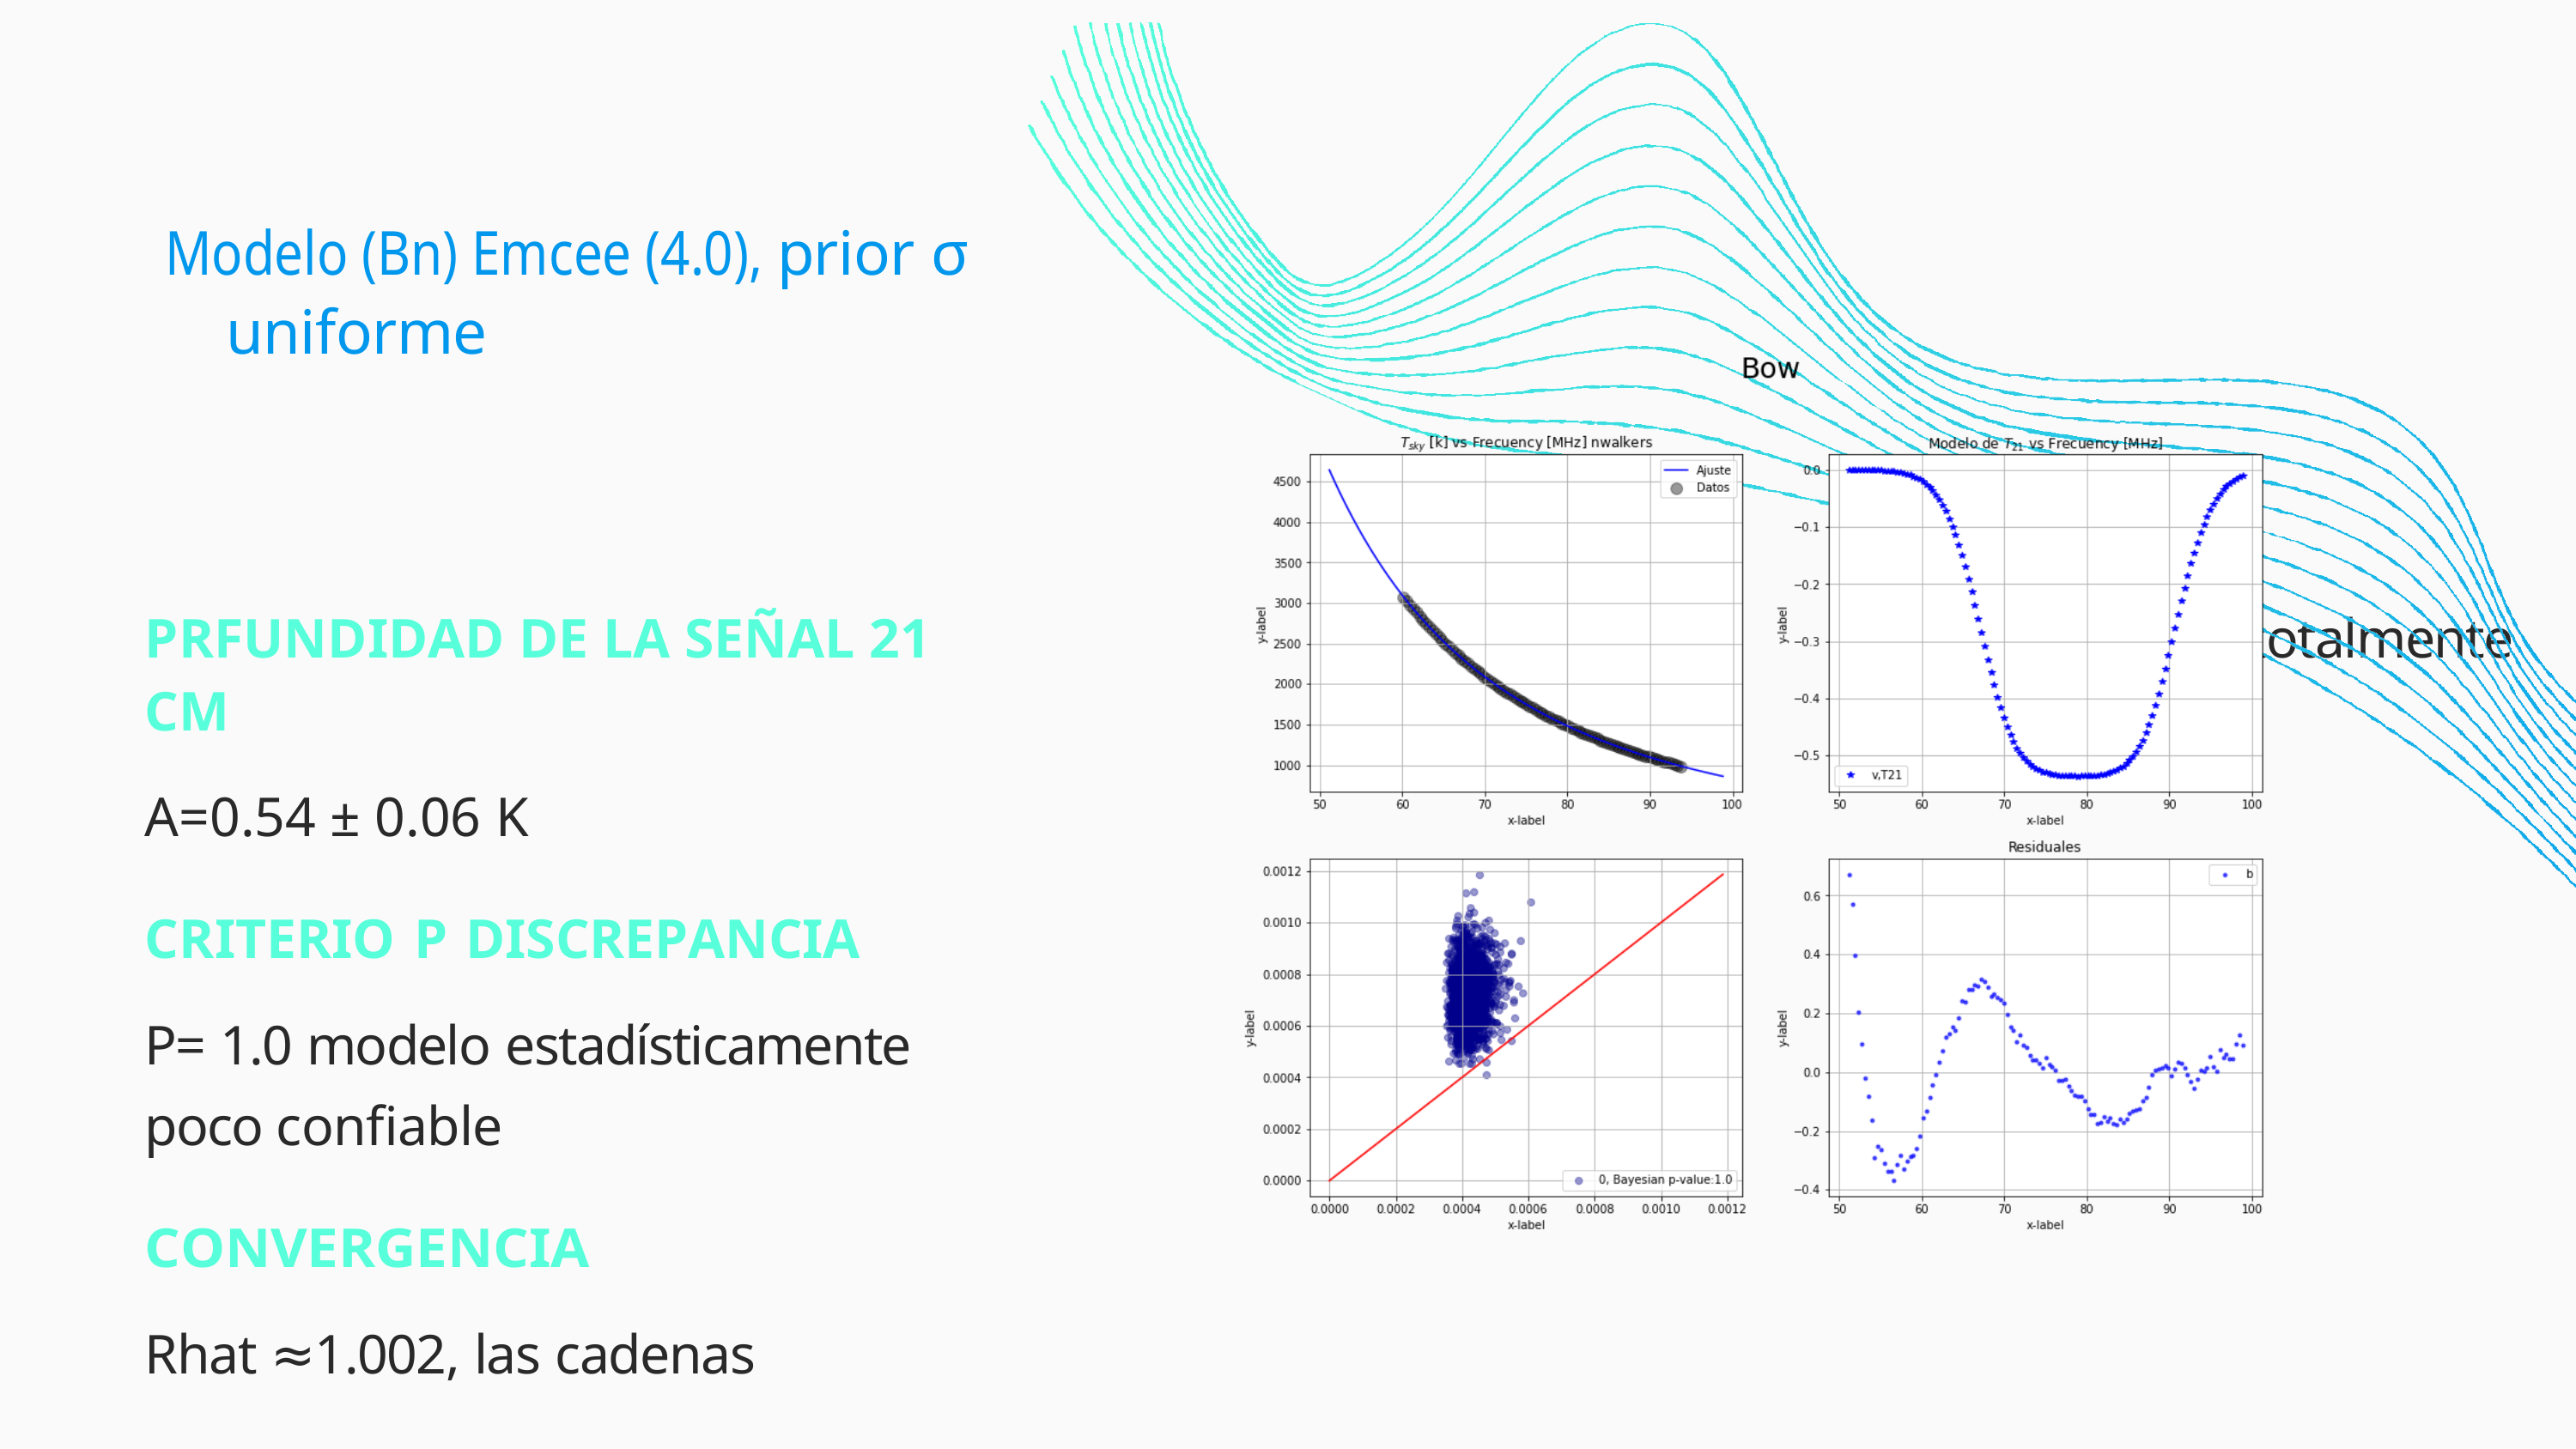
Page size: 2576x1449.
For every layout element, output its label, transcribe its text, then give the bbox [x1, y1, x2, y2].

subtitle CONVERGENCIA [145, 1210, 993, 1282]
text P= 1.0 modelo estadísticamente poco confiable [145, 1008, 993, 1161]
text A=0.54 ± 0.06 K [145, 779, 993, 852]
subtitle CRITERIO P DISCREPANCIA [145, 901, 993, 974]
text Rhat ≈1.002, las cadenas convergen totalmente [145, 1316, 958, 1389]
subtitle PRFUNDIDAD DE LA SEÑAL 21 CM [145, 600, 993, 746]
subtitle Modelo (Bn) Emcee (4.0), prior σ uniforme [165, 209, 972, 372]
picture [1028, 22, 2576, 1240]
